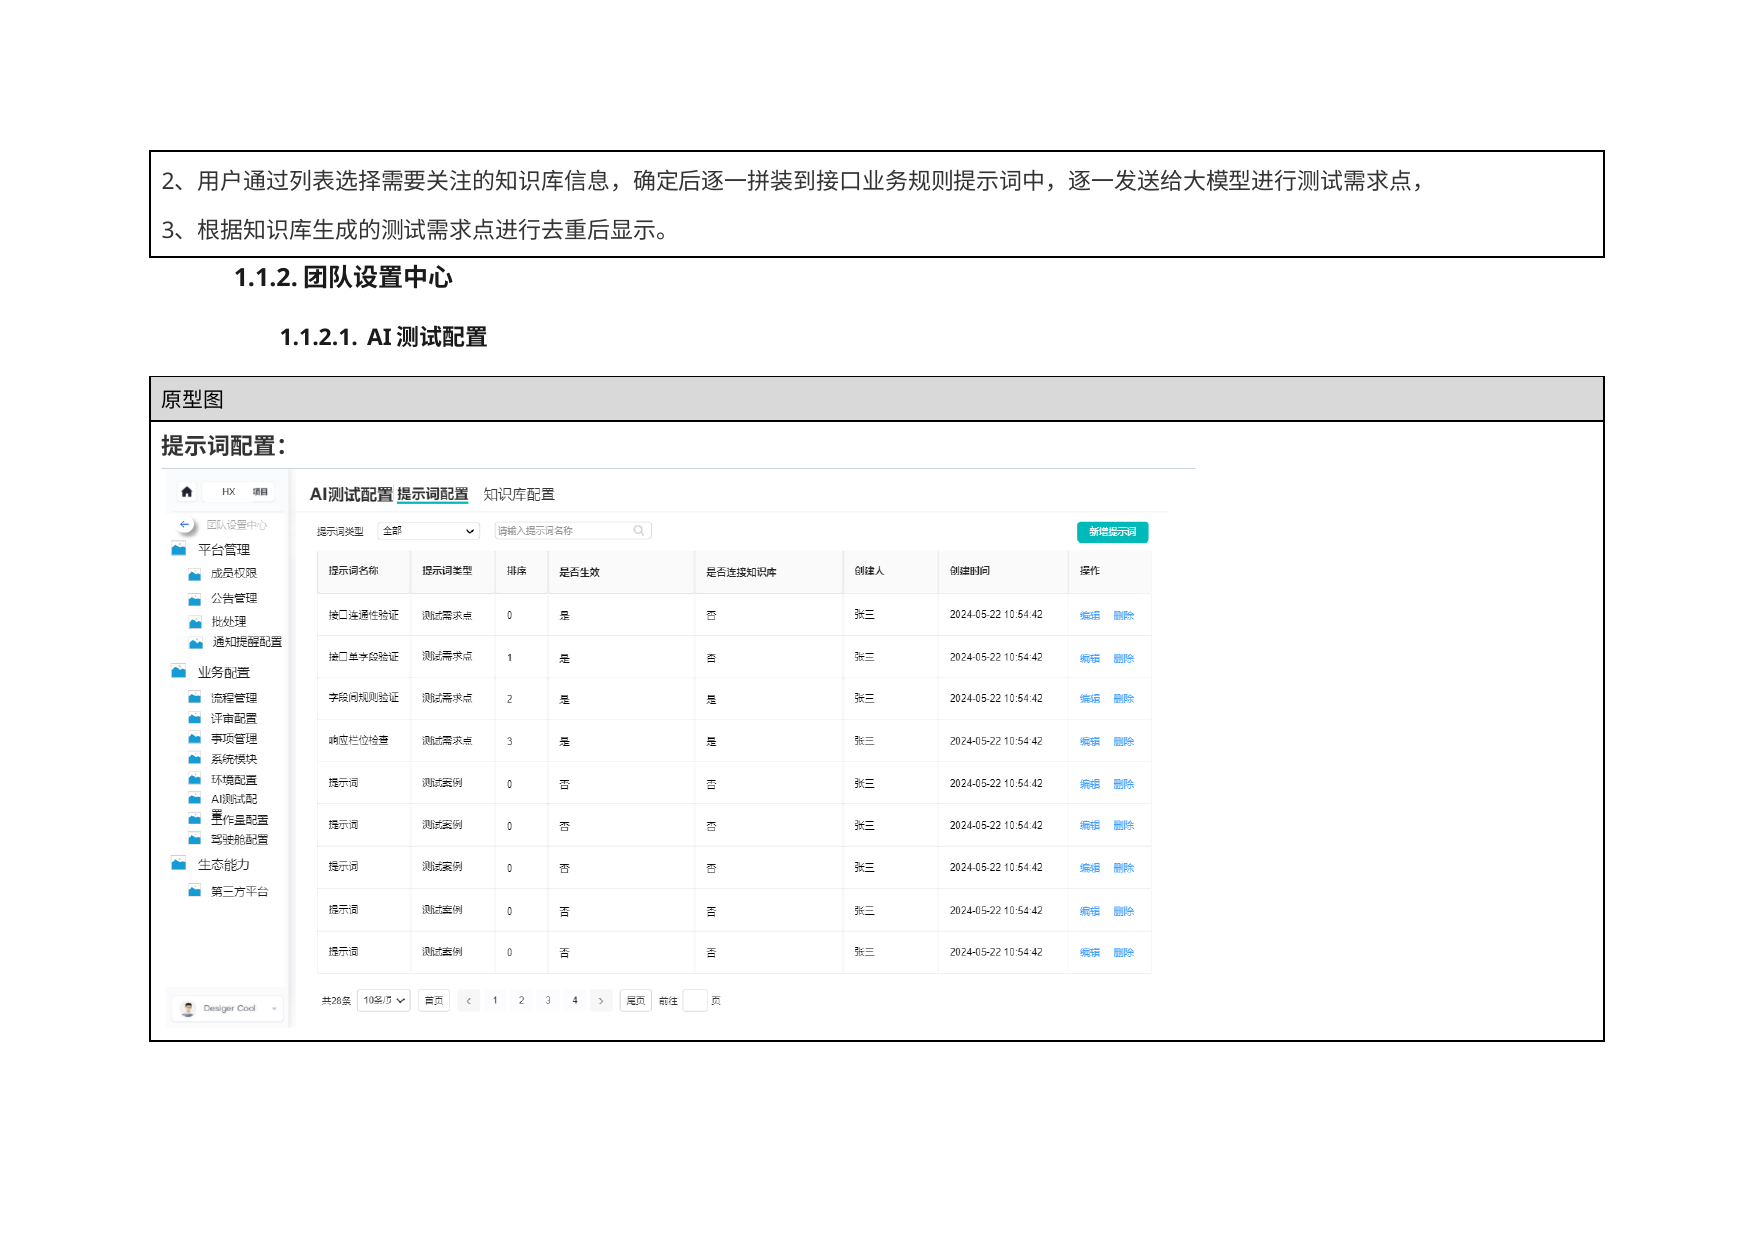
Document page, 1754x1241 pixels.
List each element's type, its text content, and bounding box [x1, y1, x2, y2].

table_cell 提示词配置： 知识库配置： [151, 422, 1603, 1040]
table_header 原型图 [151, 377, 1603, 420]
subtitle 团队设置中心 [233, 258, 1612, 294]
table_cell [151, 152, 1603, 256]
subtitle AI测试配置 [279, 319, 1612, 352]
picture [161, 467, 1196, 1035]
